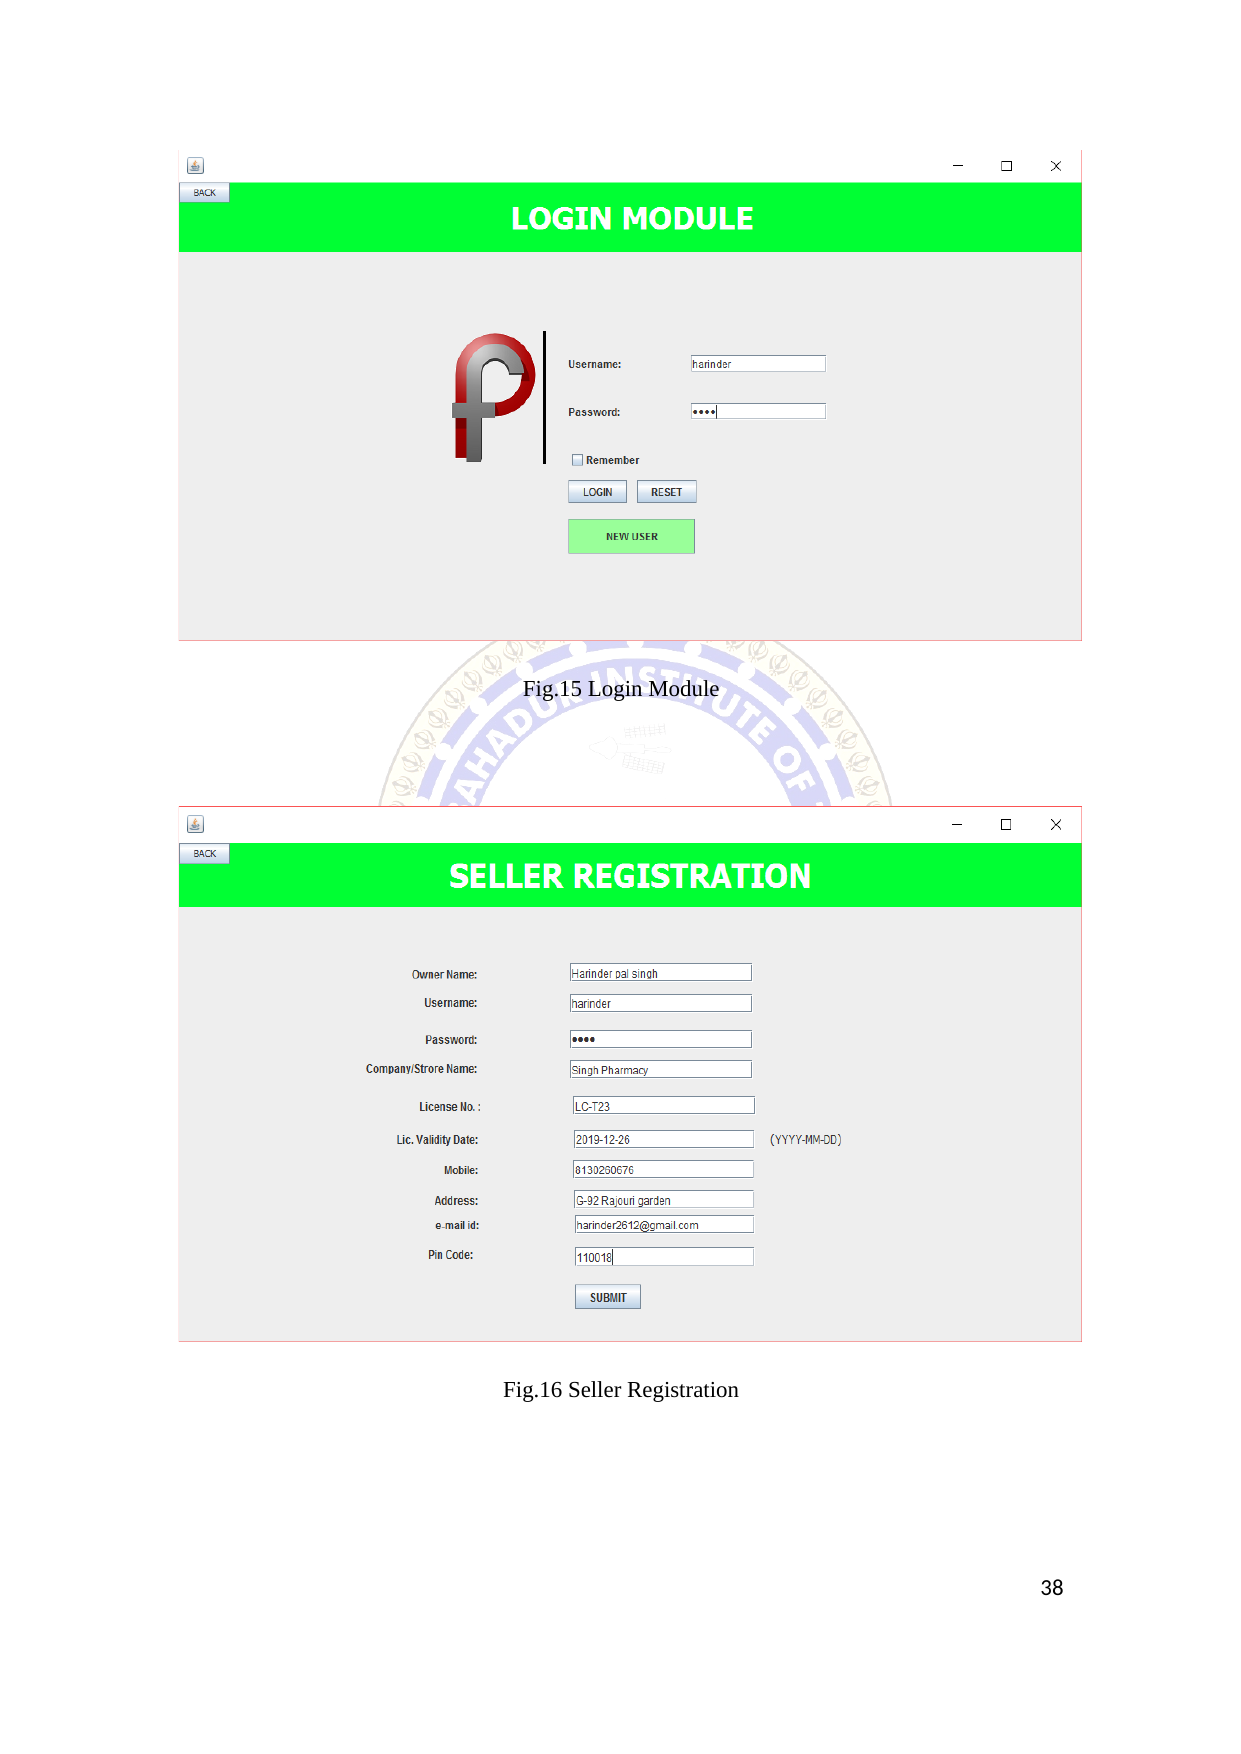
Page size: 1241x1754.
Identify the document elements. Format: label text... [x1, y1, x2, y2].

picture [178, 806, 1082, 1342]
text Fig.15 Login Module [179, 675, 1063, 702]
text Fig.16 Seller Registration [179, 1376, 1063, 1402]
picture [178, 150, 1082, 641]
